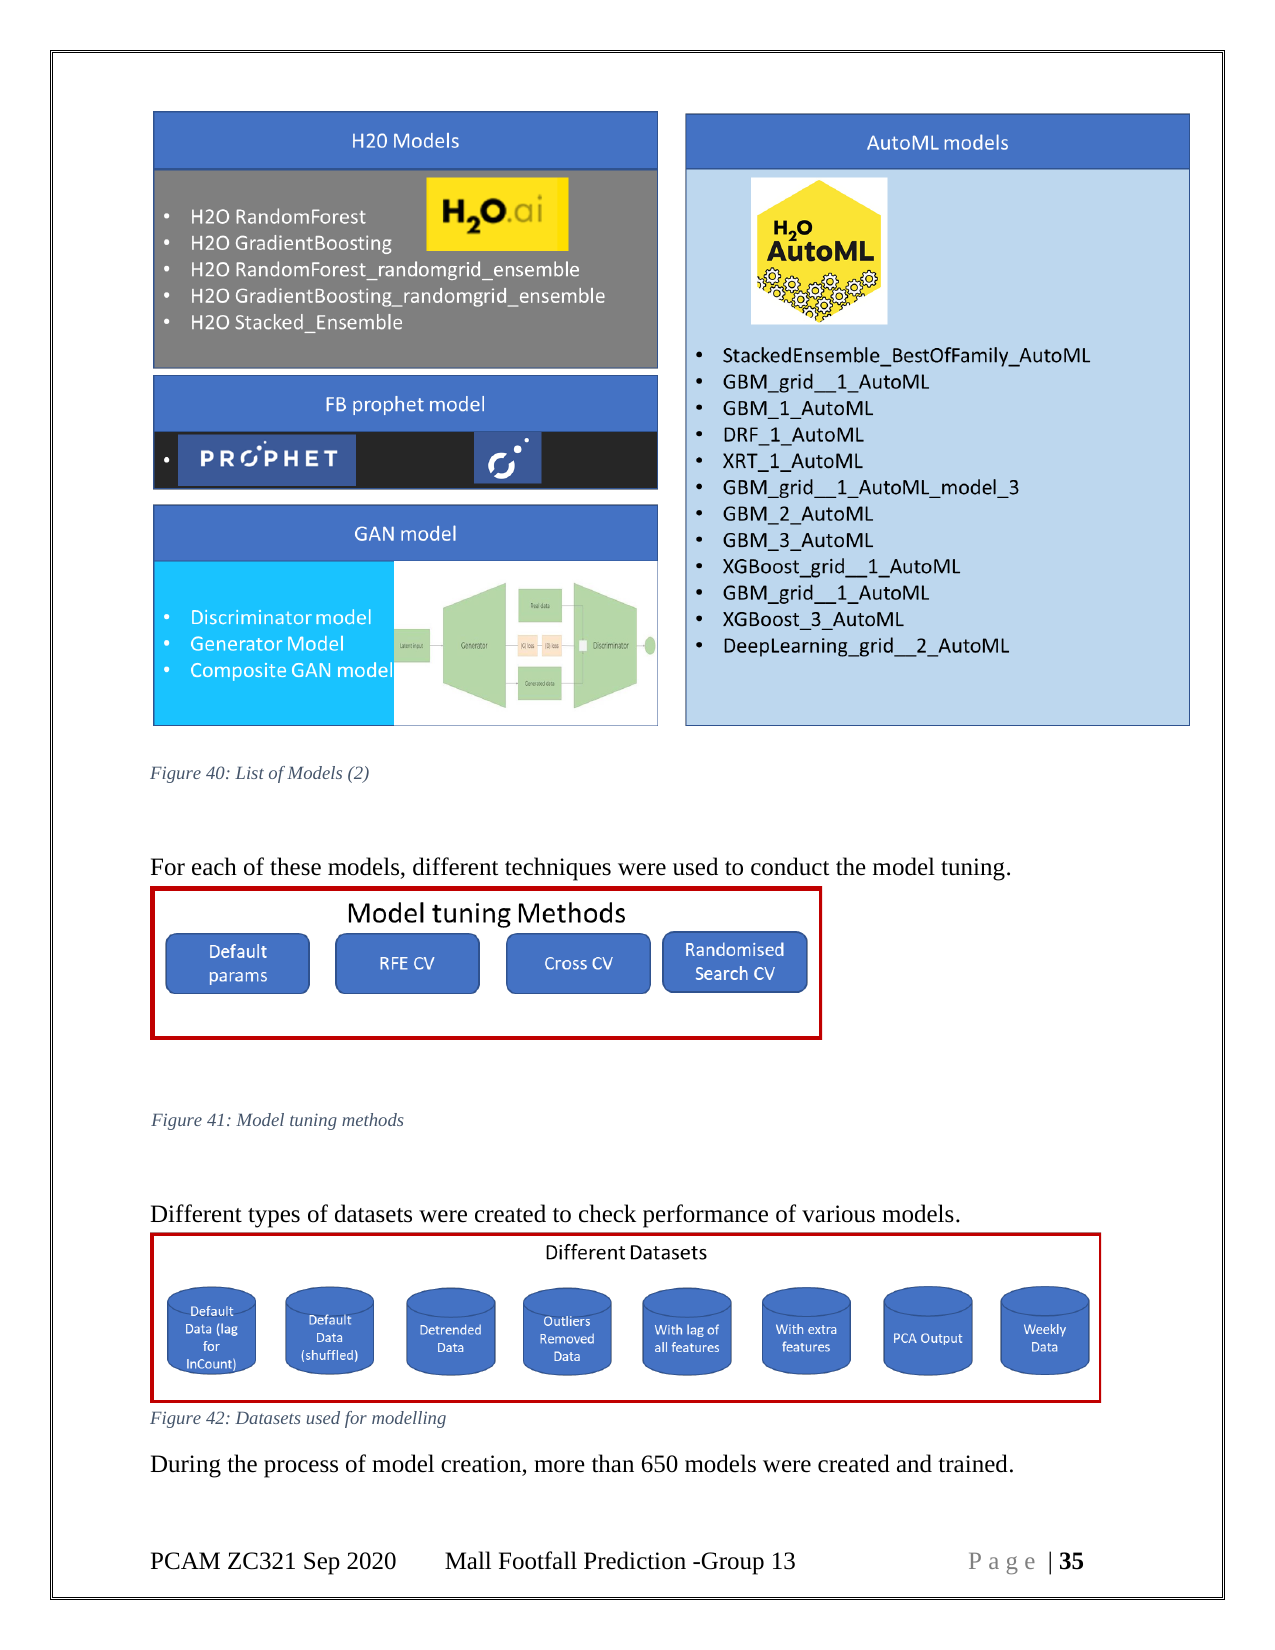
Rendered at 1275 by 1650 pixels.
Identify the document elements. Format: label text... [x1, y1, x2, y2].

picture [150, 111, 1190, 726]
text Different types of datasets were created to check performance of various models. [150, 1199, 1125, 1228]
text For each of these models, different techniques were used to conduct the model tuning. [150, 852, 1125, 881]
picture [150, 884, 823, 1040]
picture [150, 1231, 1102, 1403]
text During the process of model creation, more than 650 models were created and trained. [150, 1449, 1131, 1478]
